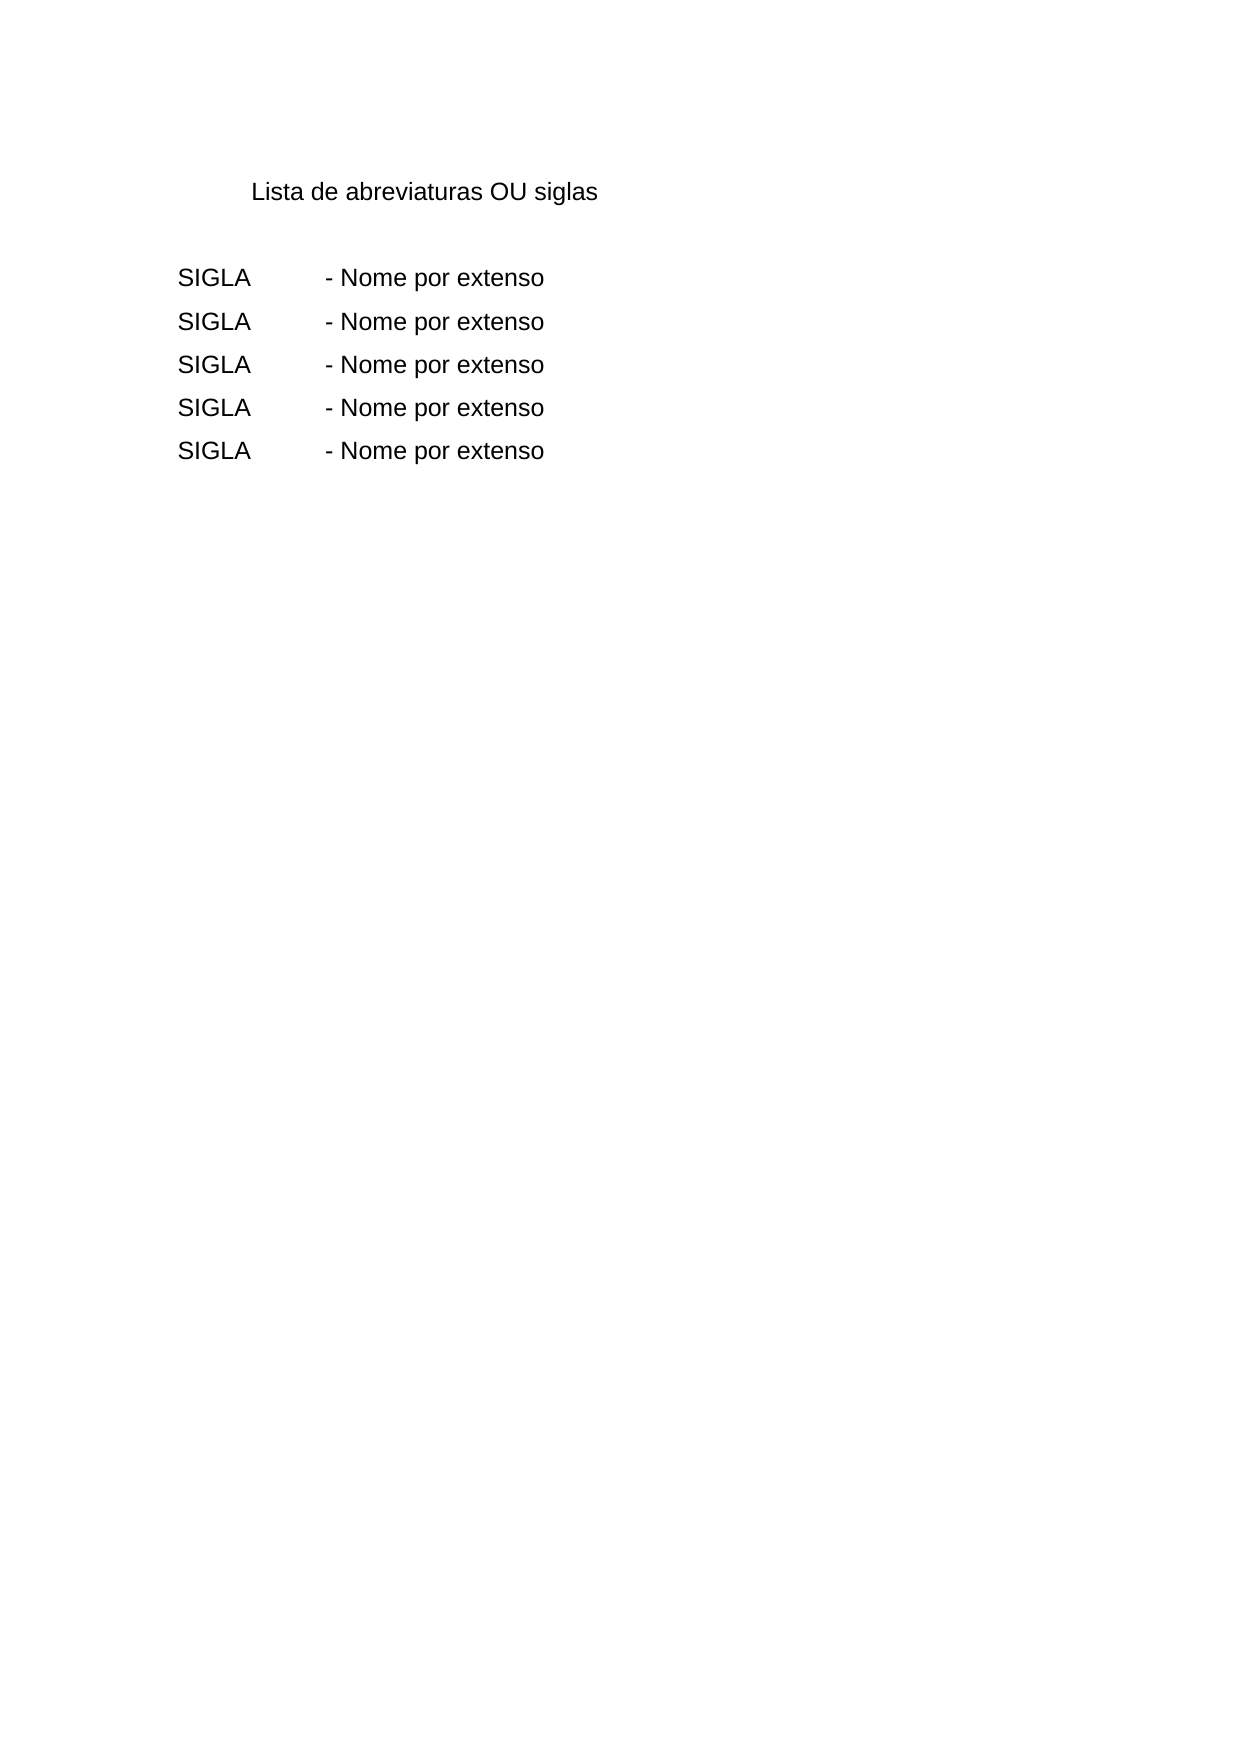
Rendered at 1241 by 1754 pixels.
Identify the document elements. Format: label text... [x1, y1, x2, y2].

text SIGLA - Nome por extenso [177, 307, 1122, 335]
text SIGLA - Nome por extenso [177, 350, 1122, 378]
text SIGLA - Nome por extenso [177, 393, 1122, 422]
text SIGLA - Nome por extenso [177, 436, 1122, 465]
text SIGLA - Nome por extenso [177, 263, 1122, 292]
text Lista de abreviaturas OU siglas [177, 177, 1122, 206]
